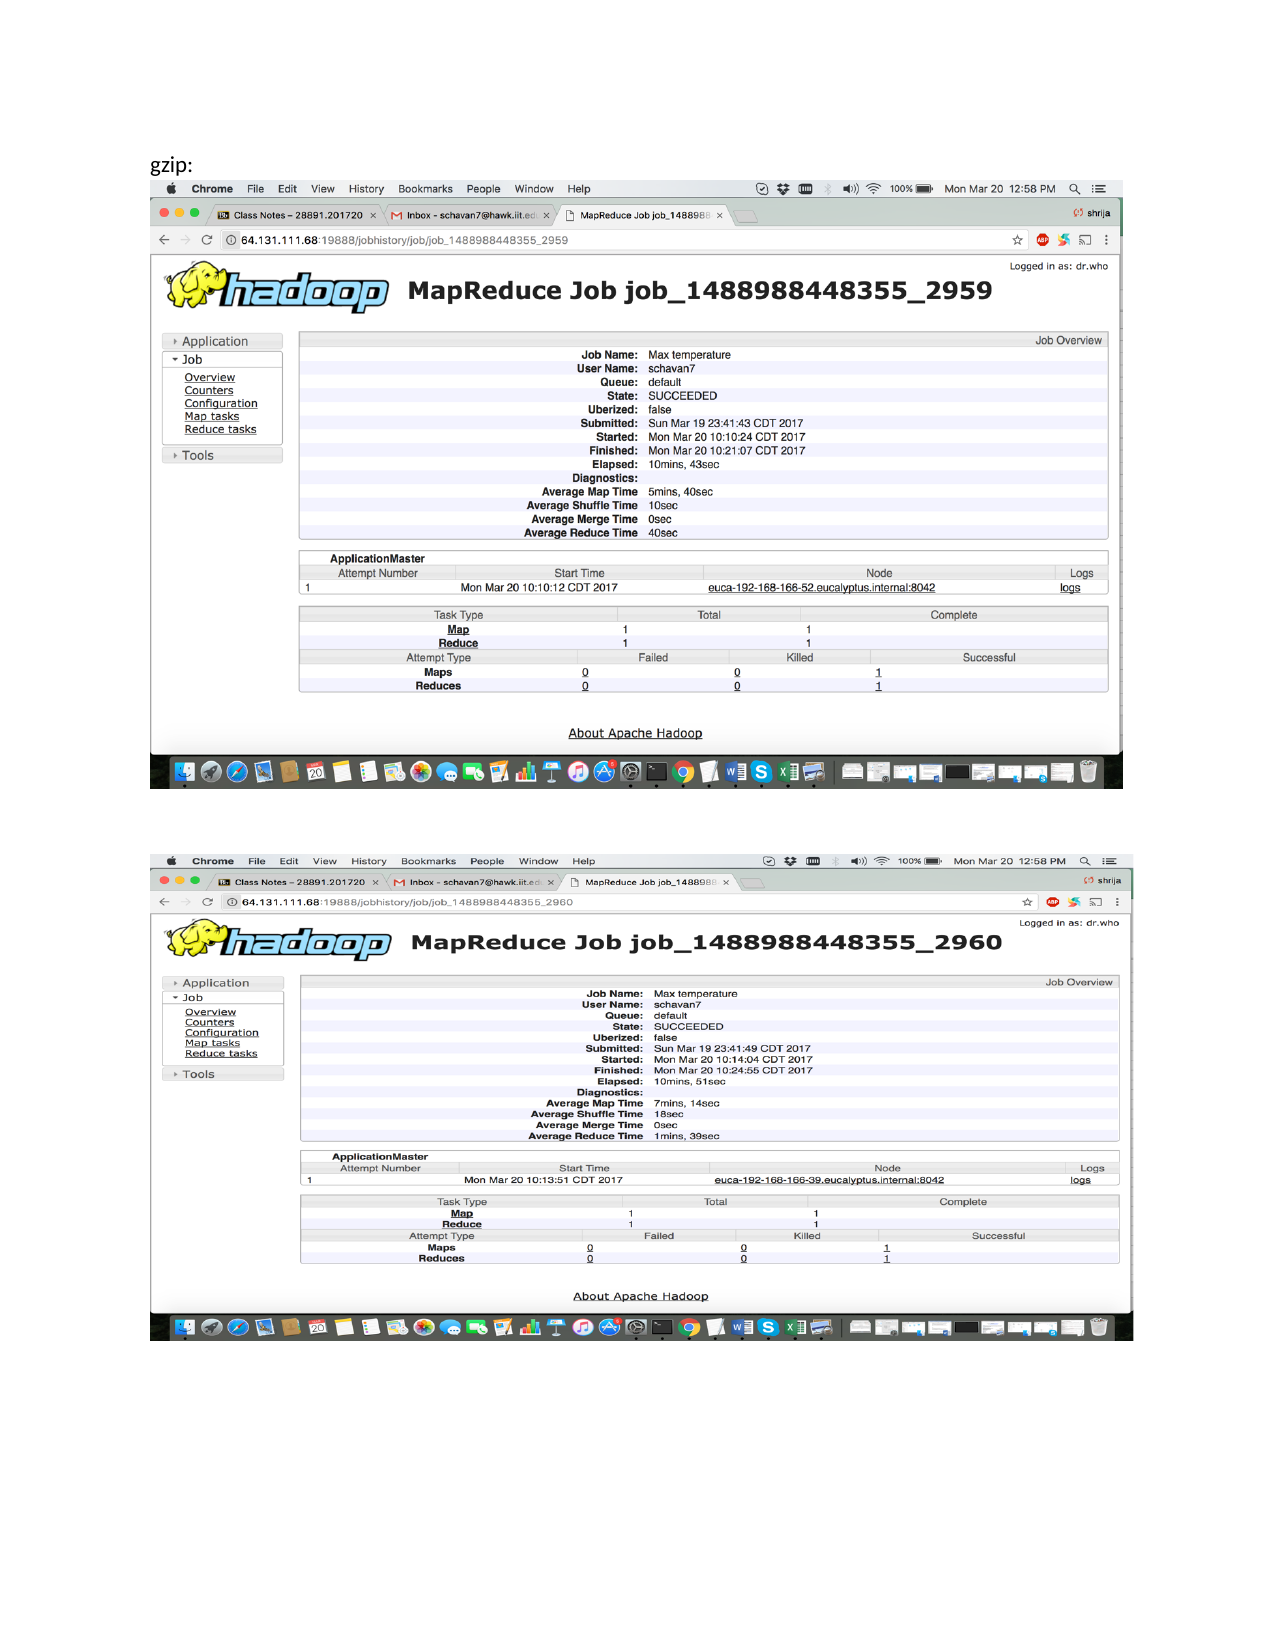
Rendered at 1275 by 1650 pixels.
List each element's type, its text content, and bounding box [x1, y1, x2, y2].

picture [150, 180, 1123, 789]
picture [150, 854, 1134, 1341]
